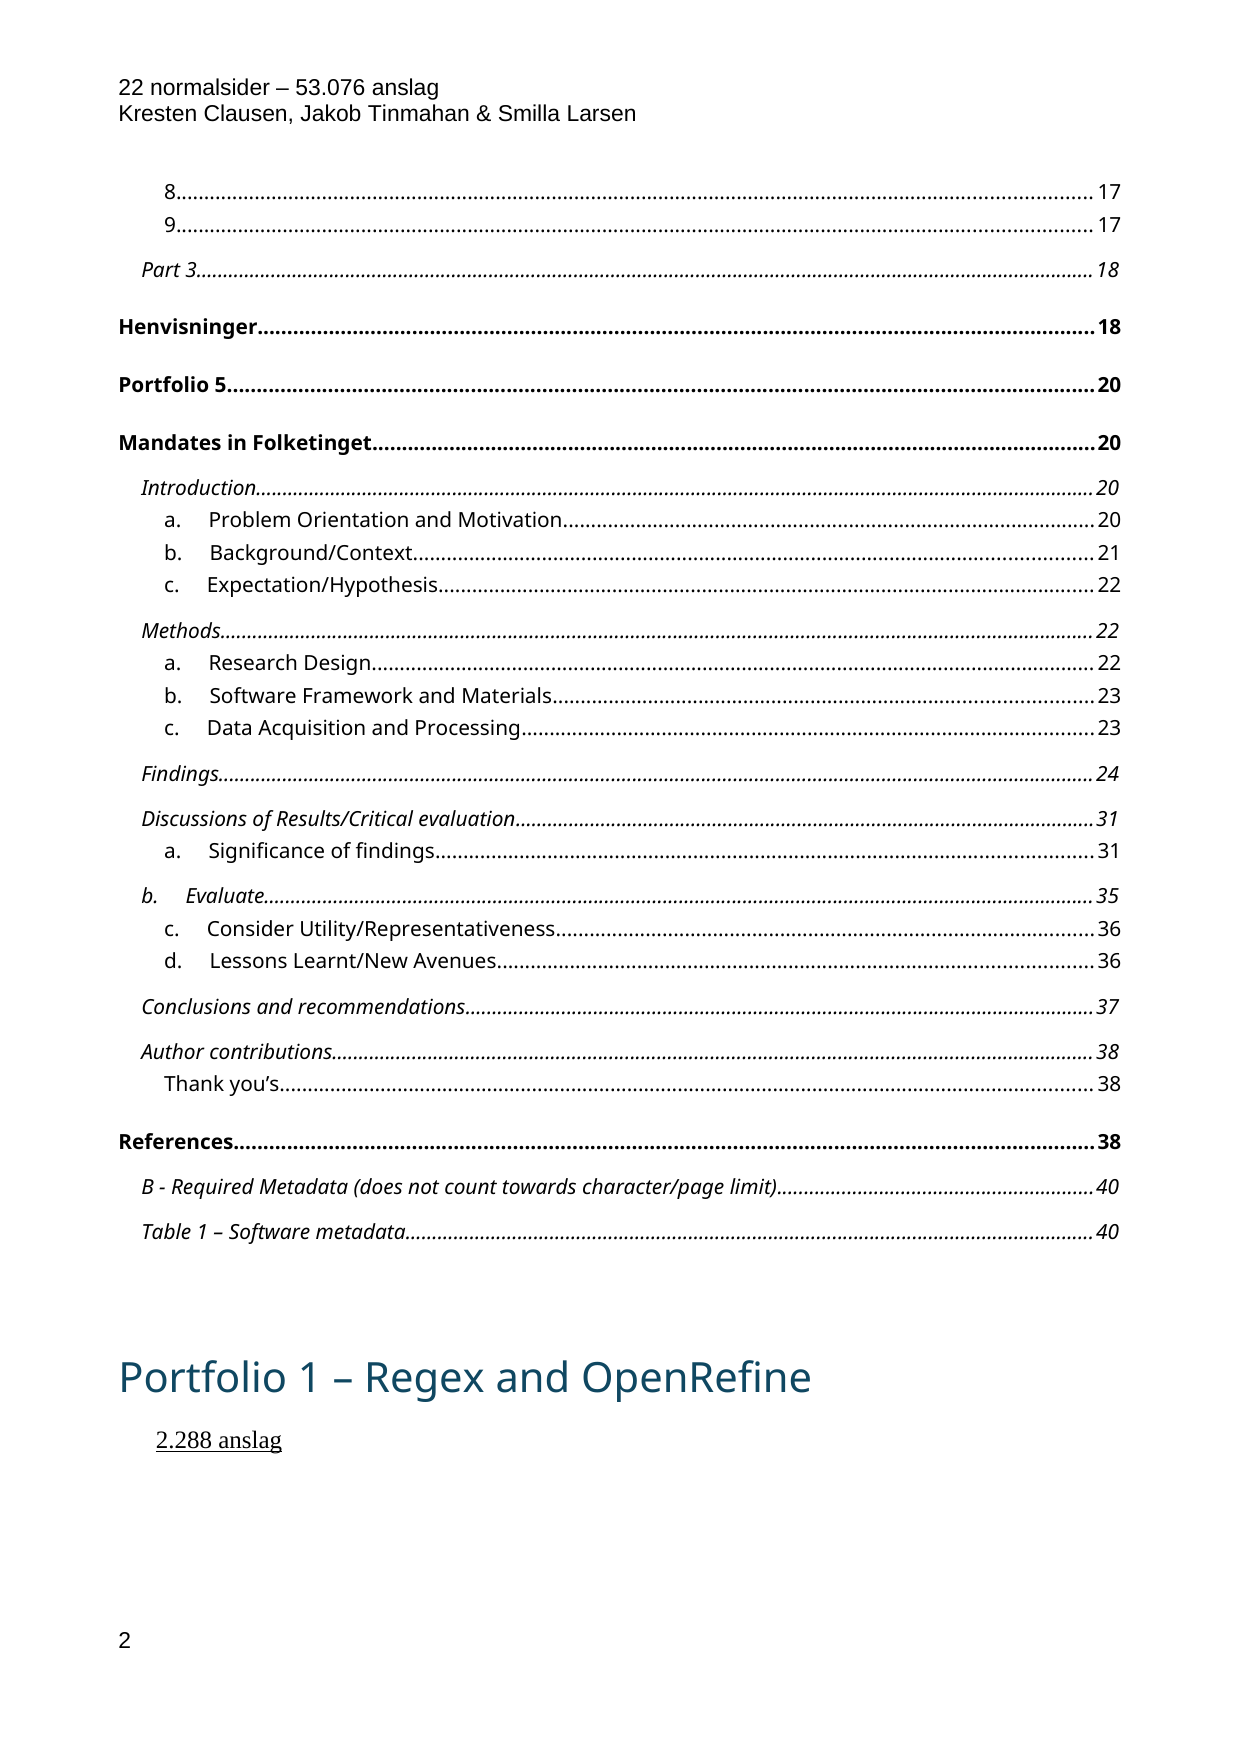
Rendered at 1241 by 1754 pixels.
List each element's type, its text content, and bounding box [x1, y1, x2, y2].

subtitle Portfolio 1 – Regex and OpenRefine [118, 1348, 1122, 1404]
text 2.288 anslag [156, 1426, 1122, 1454]
